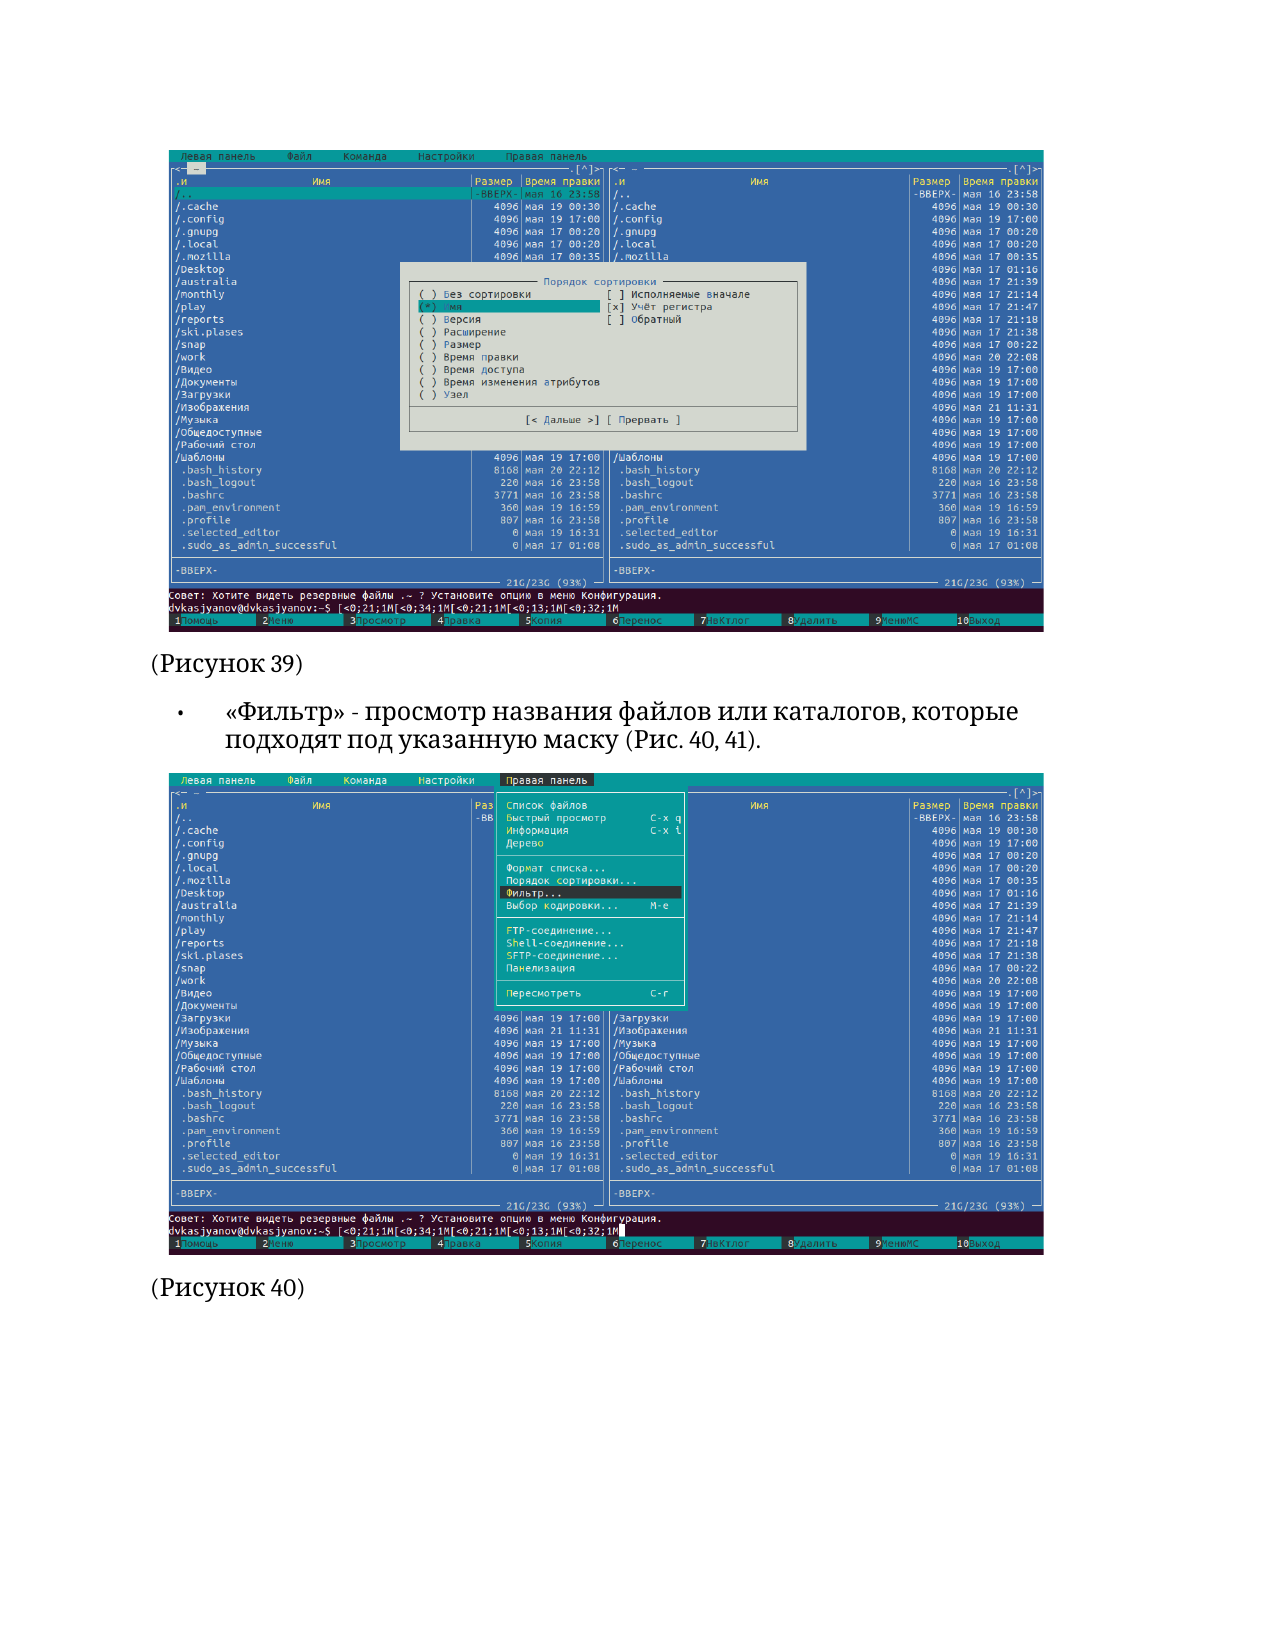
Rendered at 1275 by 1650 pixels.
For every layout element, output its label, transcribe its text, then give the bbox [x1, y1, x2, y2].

text (Рисунок 40) [150, 1274, 1125, 1302]
picture [168, 150, 1044, 632]
text (Рисунок 39) [150, 650, 1125, 679]
picture [168, 773, 1044, 1255]
list «Фильтр» - просмотр названия файлов или каталогов, которые подходят под указанную маску (Рис. 40, 41). [175, 697, 1125, 755]
